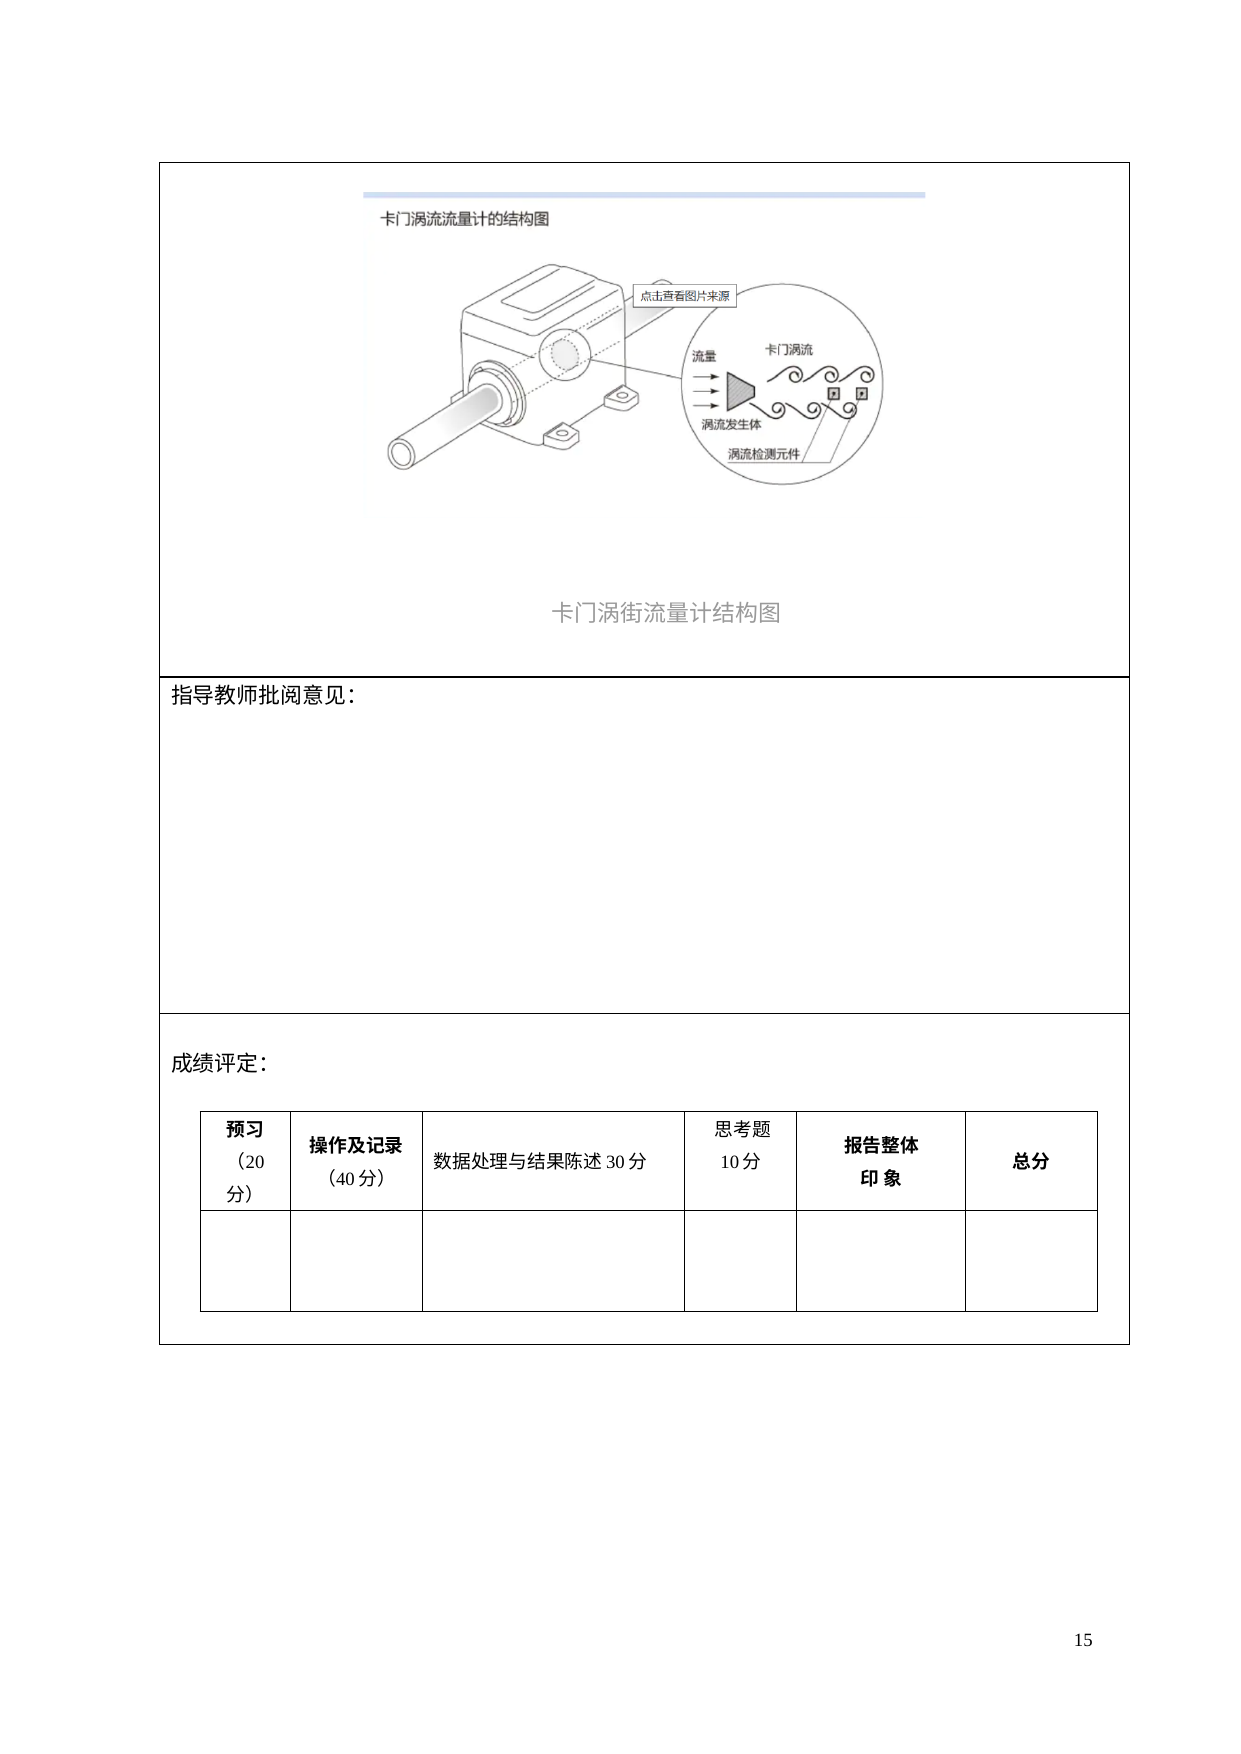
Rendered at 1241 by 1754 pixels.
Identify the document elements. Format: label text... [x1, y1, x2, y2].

table_cell 指导教师批阅意见： [160, 678, 1129, 1012]
table_cell 八、实验总结与思考题 思考题: 为什么升力系数随时间振荡？这在实际中带来哪些影响？ 请举例说明。 答: 升力系数随时间振荡的原因是流体在绕过物体时形成的涡街结构的不稳定性。涡街周期性地在上下游形成并消失，导致周围流场中的升力系数发生周期性变化，从而引起时间上的振荡。 这种时间振荡对实际应用产生了重要影响。在飞行器设计中，了解升力系数的时间振荡特性对于飞行性能和稳定性至关重要。当飞行器经历涡街的影响时，升力系数的时间振荡会导致飞行器的姿态和稳定性发生变化。因此，工程师在设计过程中需要考虑并优化飞行器的结构和控制系统，以确保飞行器在涡街的影响下具有良好的飞行性能。 此外，在桥梁和建筑结构的设计中，了解升力系数的时间振荡特性对于结构的稳定性和安全性也至关重要。当风通过桥梁或建筑物时，会形成涡街结构，导致升力系数的时间振荡。这可能会对结构产生振动和应力集中，进而影响结构的稳定性和耐久性。因此，在设计过程中需要考虑并采取相应的措施，以减小升力系数的时间振荡对结构的影响 。 2、简述卡门涡街流量计的工作原理 答: 卡门涡街现象可用于测量流体的流量。卡门涡街流量计由管道和放置在管道内的卡门涡街传感器组成。卡门涡街传感器通常由金属片制成，形状类似于细长的矩形板。传感器被固定在管道内，垂直于流体流动方向。当流体通过流量计的管道时，流体与特殊设计的卡门体相互作用，形成卡门涡街结构。通过测量卡门涡街的频率与流体速度以及障碍物的正面宽度之间的关系，可以间接计算出流体的流量。具体而言，卡门涡街的频率与流体流速成正比，与障碍物的迎面宽度成反比。这种原理使得卡门涡街流量计成为一种常用的流量测量工具，广泛应用于工业和实验室环境中。通过监测卡门涡街的频率变化，可以实时监测和控制流体的流量，以满足不同应用领域的需求。即: 其中：St为斯特劳哈尔数（可通过实验确定的无量纲数） V为流体速度d为障碍物迎面的宽度 卡门涡街流量计工作时，通过传感器测定障碍物的振动频率，加上已知的斯特劳哈尔数和障碍物迎面面积就可以求出流体流速，进而通过即可求出流体流量(其中： Q为流体流量 S为管道截面积 V为流体流速) 。 卡门涡街流量计结构图 [160, 163, 1129, 676]
table_cell 成绩评定： [160, 1014, 1129, 1344]
picture [363, 192, 926, 518]
